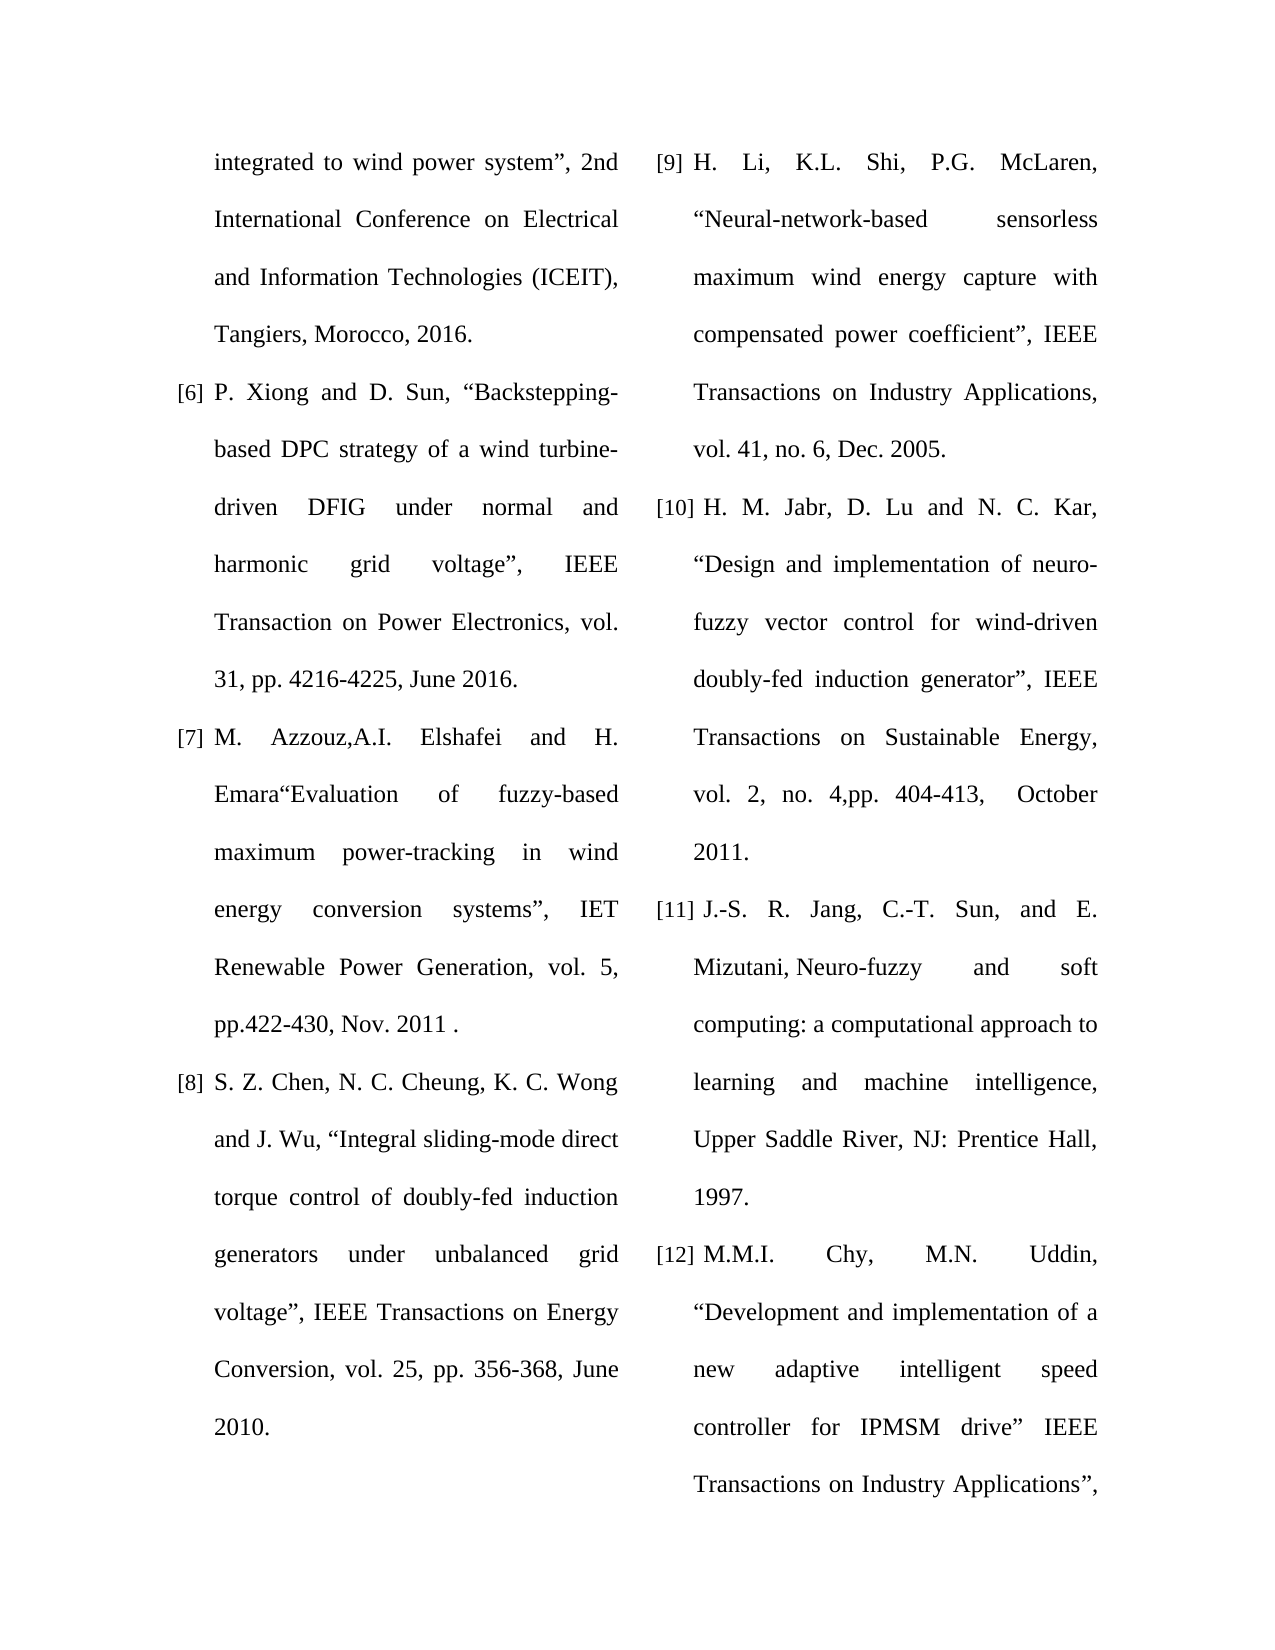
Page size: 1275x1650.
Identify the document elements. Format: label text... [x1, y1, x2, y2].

list J.-S. R. Jang, C.-T. Sun, and E. Mizutani, Neuro-fuzzy and soft computing: a computational approach to learning and machine intelligence, Upper Saddle River, NJ: Prentice Hall, 1997. [656, 894, 1098, 1211]
list M. Azzouz,A.I. Elshafei and H. Emara“Evaluation of fuzzy-based maximum power-tracking in wind energy conversion systems”, IET Renewable Power Generation, vol. 5, pp.422-430, Nov. 2011 . [177, 722, 619, 1038]
list P. Xiong and D. Sun, “Backstepping-based DPC strategy of a wind turbine-driven DFIG under normal and harmonic grid voltage”, IEEE Transaction on Power Electronics, vol. 31, pp. 4216-4225, June 2016. [177, 377, 619, 693]
list H. M. Jabr, D. Lu and N. C. Kar, “Design and implementation of neuro-fuzzy vector control for wind-driven doubly-fed induction generator”, IEEE Transactions on Sustainable Energy, vol. 2, no. 4,pp. 404-413, October 2011. [656, 492, 1098, 866]
list H. Li, K.L. Shi, P.G. McLaren, “Neural-network-based sensorless maximum wind energy capture with compensated power coefficient”, IEEE Transactions on Industry Applications, vol. 41, no. 6, Dec. 2005. [656, 147, 1098, 463]
list S. Z. Chen, N. C. Cheung, K. C. Wong and J. Wu, “Integral sliding-mode direct torque control of doubly-fed induction generators under unbalanced grid voltage”, IEEE Transactions on Energy Conversion, vol. 25, pp. 356-368, June 2010. [177, 1067, 619, 1441]
